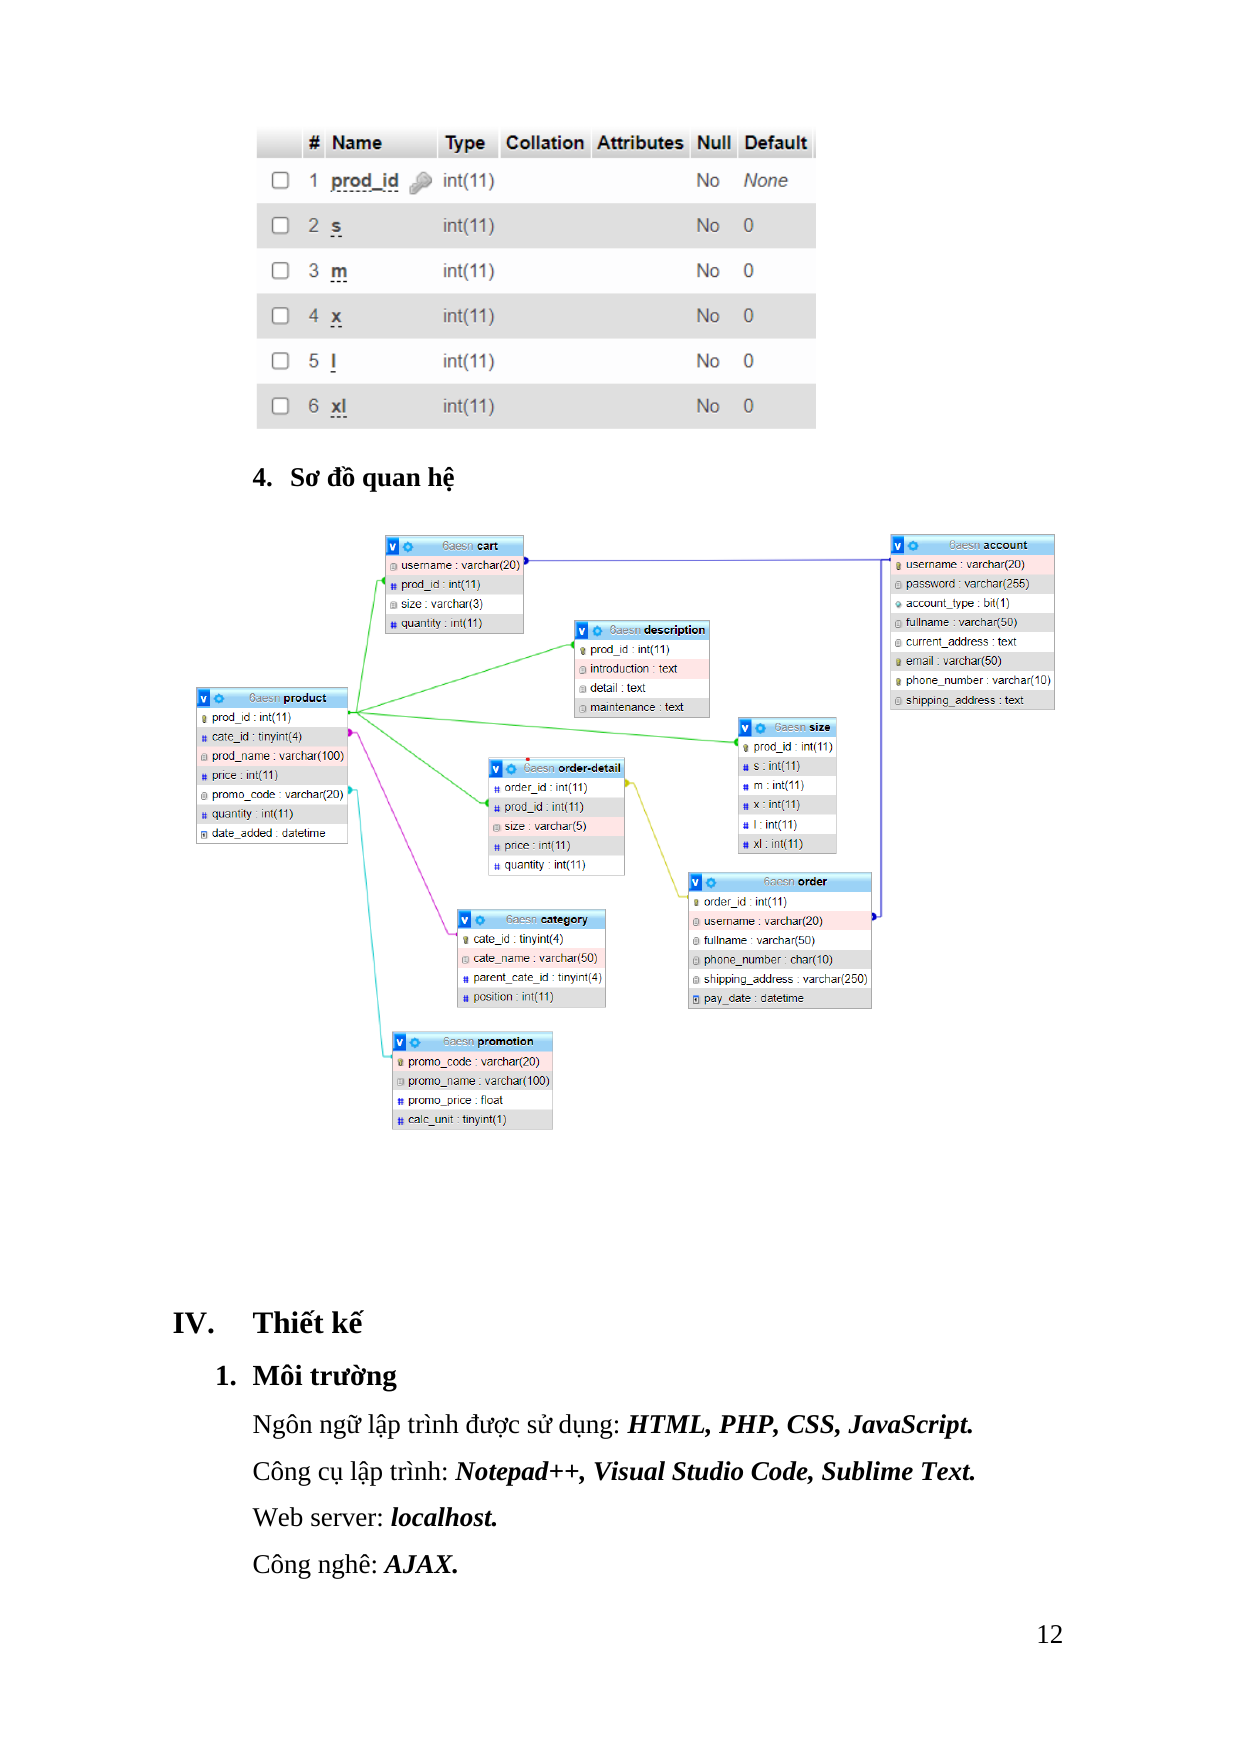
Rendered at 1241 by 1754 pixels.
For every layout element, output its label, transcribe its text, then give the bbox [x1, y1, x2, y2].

list Công nghê: AJAX. [252, 1548, 1063, 1579]
picture [138, 521, 1116, 1143]
list Thiết kế [215, 1304, 1063, 1340]
list Công cụ lập trình: Notepad++, Visual Studio Code, Sublime Text. [252, 1455, 1063, 1486]
picture [252, 118, 816, 434]
list Môi trường [215, 1358, 1063, 1391]
list Web server: localhost. [252, 1502, 1063, 1533]
list Ngôn ngữ lập trình được sử dụng: HTML, PHP, CSS, JavaScript. [252, 1408, 1063, 1439]
list Sơ đồ quan hệ [252, 461, 1063, 492]
